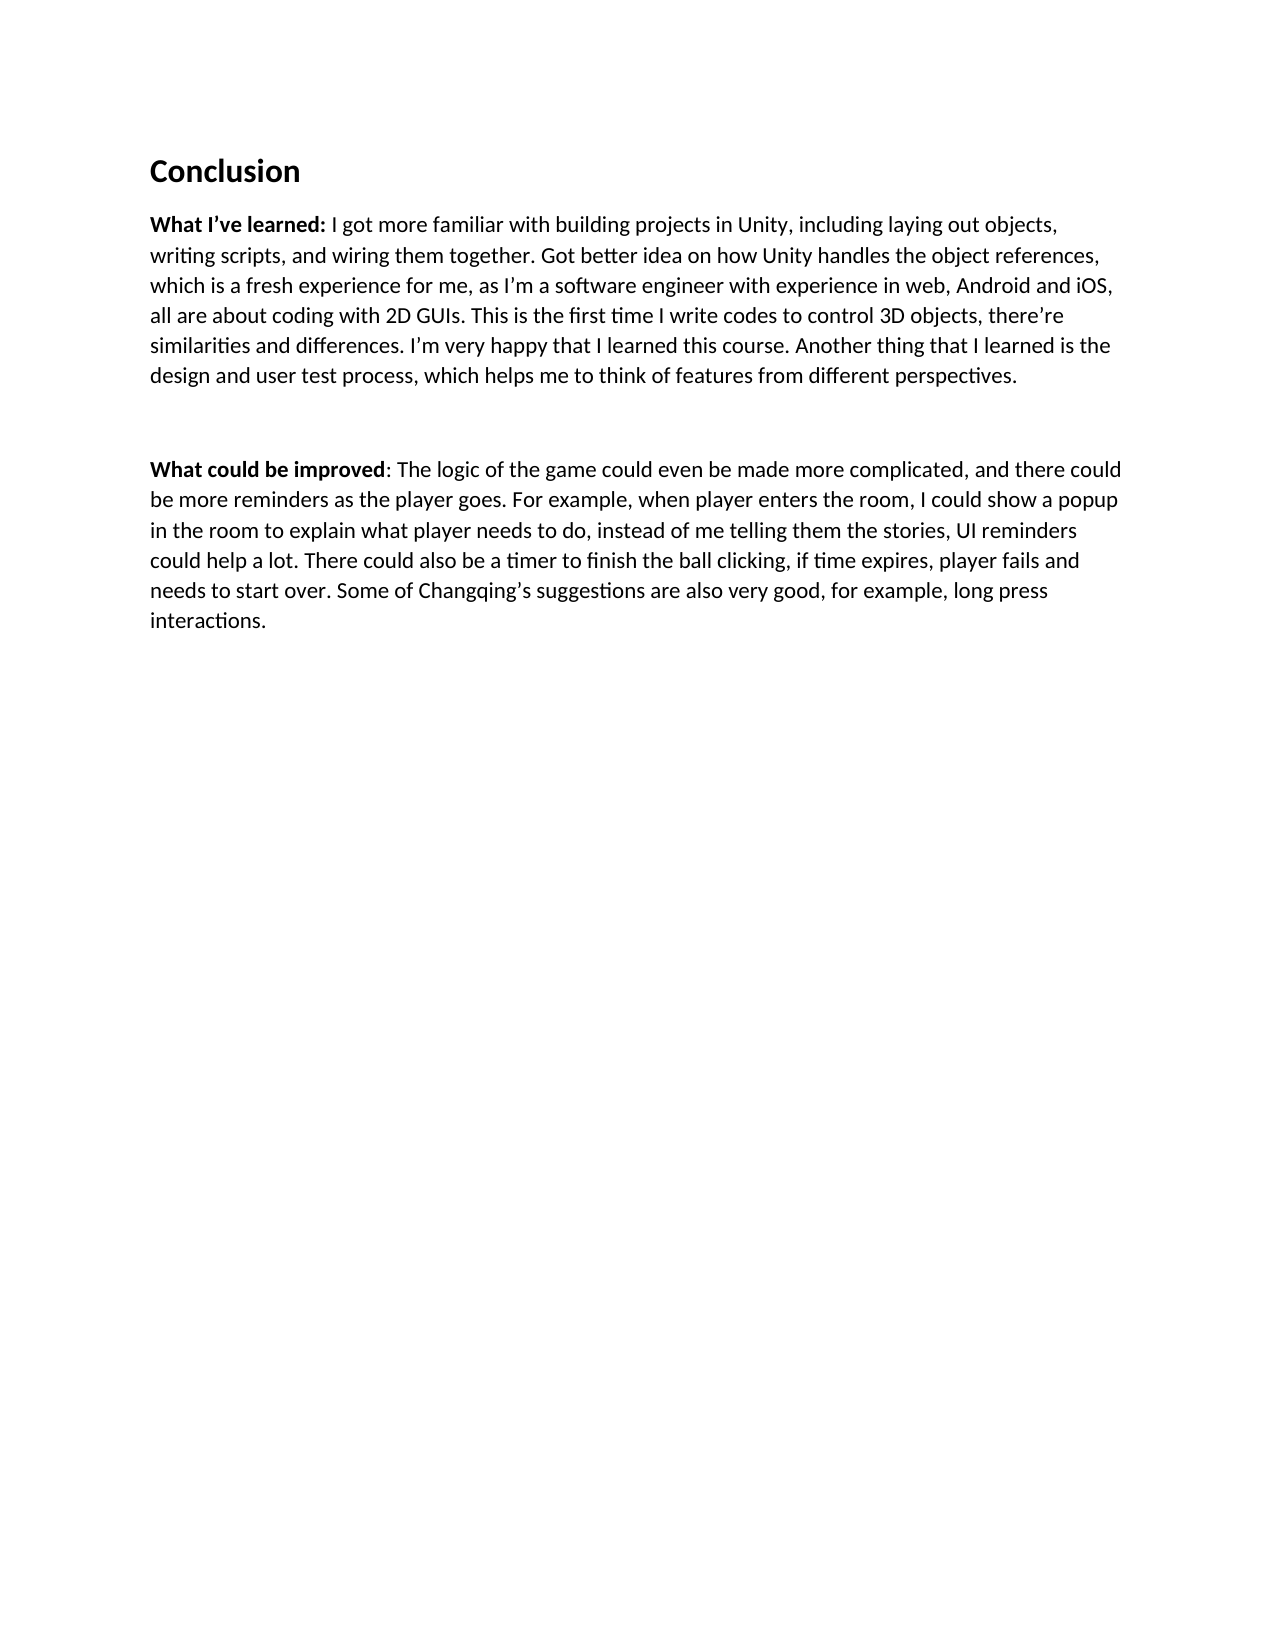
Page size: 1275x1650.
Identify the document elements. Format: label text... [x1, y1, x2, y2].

text What I’ve learned: I got more familiar with building projects in Unity, including laying out objects, writing scripts, and wiring them together. Got better idea on how Unity handles the object references, which is a fresh experience for me, as I’m a software engineer with experience in web, Android and iOS, all are about coding with 2D GUIs. This is the first time I write codes to control 3D objects, there’re similarities and differences. I’m very happy that I learned this course. Another thing that I learned is the design and user test process, which helps me to think of features from different perspectives. [150, 211, 1125, 390]
text Conclusion [150, 150, 1125, 191]
text What could be improved: The logic of the game could even be made more complicated, and there could be more reminders as the player goes. For example, when player enters the room, I could show a popup in the room to explain what player needs to do, instead of me telling them the stories, UI reminders could help a lot. There could also be a timer to finish the ball clicking, if time expires, player fails and needs to start over. Some of Changqing’s suggestions are also very good, for example, long press interactions. [150, 455, 1125, 634]
